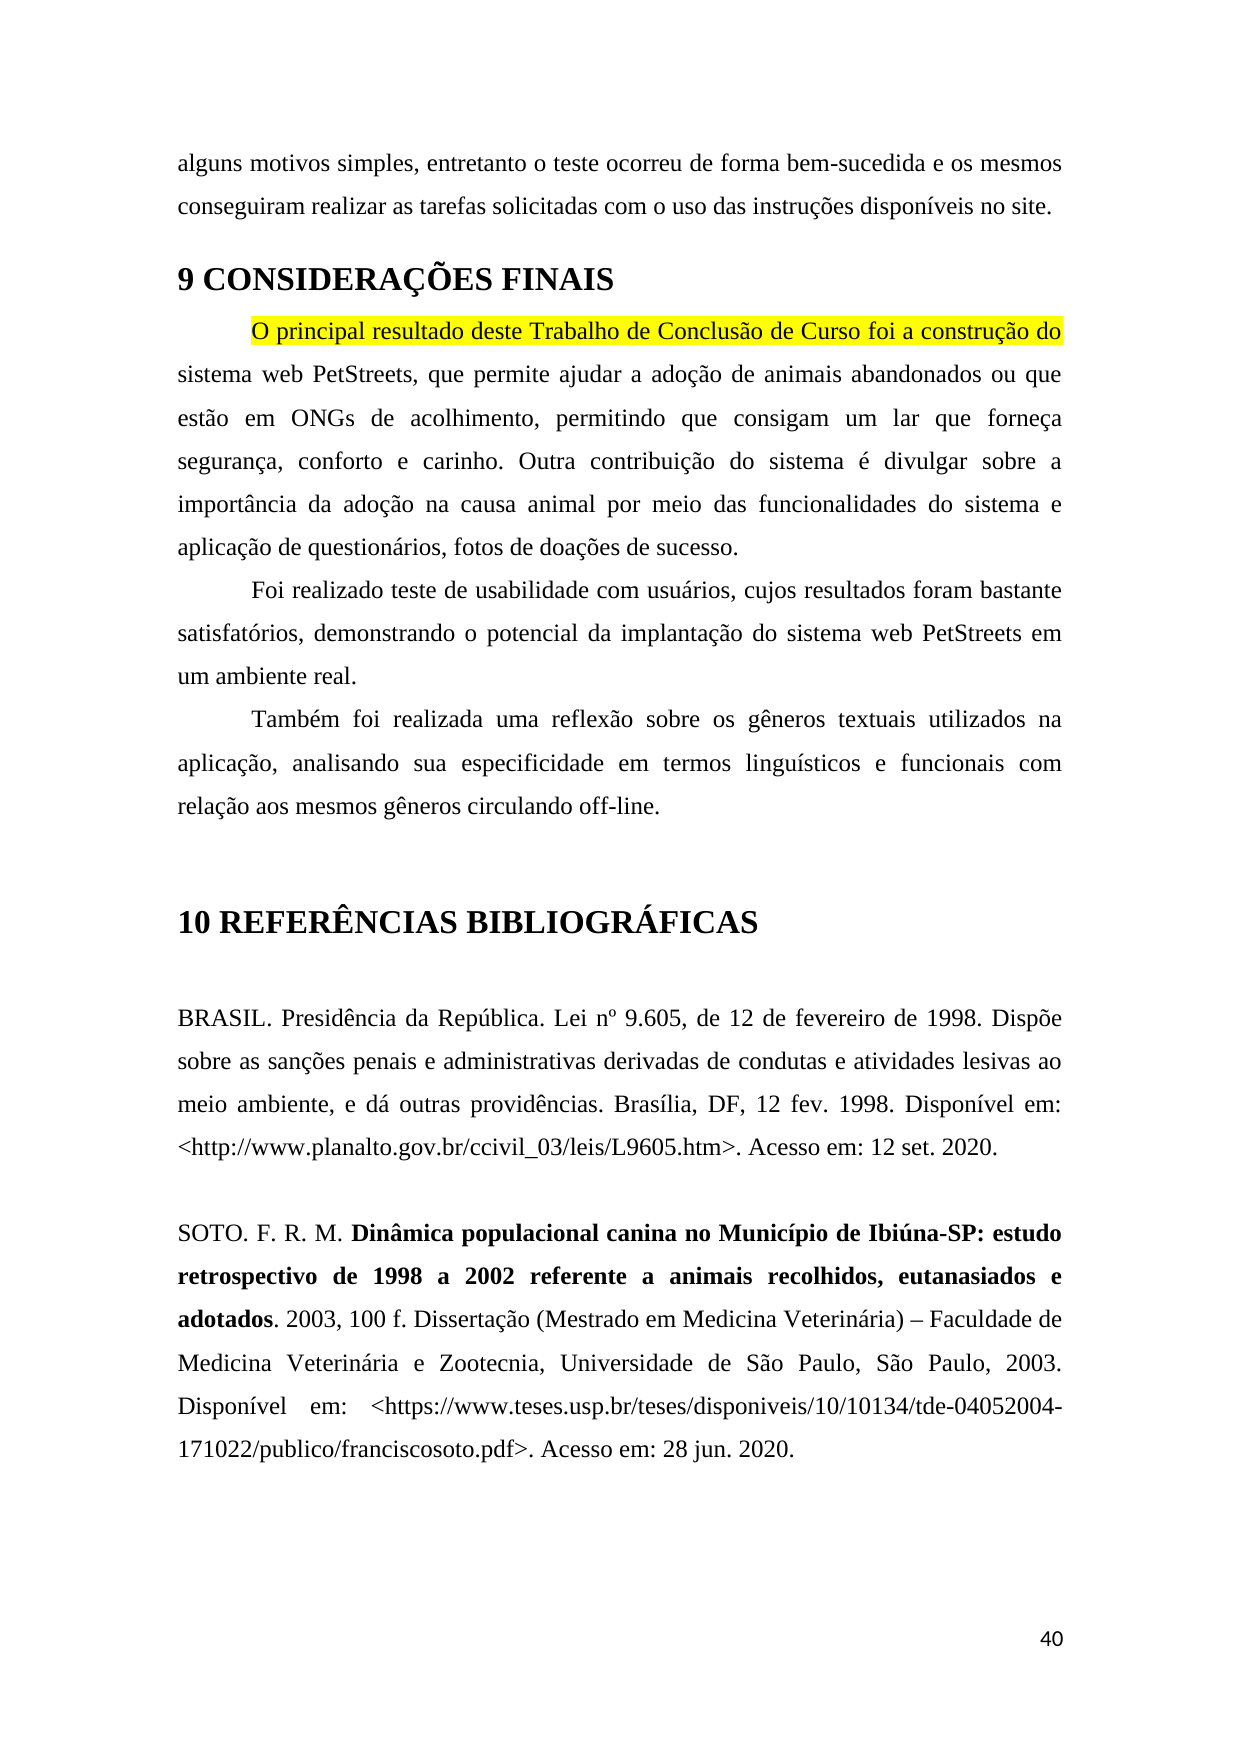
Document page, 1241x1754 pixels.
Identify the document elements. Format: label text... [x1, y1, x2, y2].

text SOTO. F. R. M. Dinâmica populacional canina no Município de Ibiúna-SP: estudo retrospectivo de 1998 a 2002 referente a animais recolhidos, eutanasiados e adotados. 2003, 100 f. Dissertação (Mestrado em Medicina Veterinária) – Faculdade de Medicina Veterinária e Zootecnia, Universidade de São Paulo, São Paulo, 2003. Disponível em: <https://www.teses.usp.br/teses/disponiveis/10/10134/tde-04052004-171022/publico/franciscosoto.pdf>. Acesso em: 28 jun. 2020. [177, 1218, 1063, 1463]
subtitle 10 REFERÊNCIAS BIBLIOGRÁFICAS [177, 902, 1063, 940]
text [177, 148, 1063, 219]
text Foi realizado teste de usabilidade com usuários, cujos resultados foram bastante satisfatórios, demonstrando o potencial da implantação do sistema web PetStreets em um ambiente real. [177, 575, 1063, 690]
text BRASIL. Presidência da República. Lei nº 9.605, de 12 de fevereiro de 1998. Dispõe sobre as sanções penais e administrativas derivadas de condutas e atividades lesivas ao meio ambiente, e dá outras providências. Brasília, DF, 12 fev. 1998. Disponível em: <http://www.planalto.gov.br/ccivil_03/leis/L9605.htm>. Acesso em: 12 set. 2020. [177, 1003, 1063, 1161]
subtitle 9 CONSIDERAÇÕES FINAIS [177, 259, 1063, 297]
text O principal resultado deste Trabalho de Conclusão de Curso foi a construção do sistema web PetStreets, que permite ajudar a adoção de animais abandonados ou que estão em ONGs de acolhimento, permitindo que consigam um lar que forneça segurança, conforto e carinho. Outra contribuição do sistema é divulgar sobre a importância da adoção na causa animal por meio das funcionalidades do sistema e aplicação de questionários, fotos de doações de sucesso. [177, 316, 1063, 561]
text Também foi realizada uma reflexão sobre os gêneros textuais utilizados na aplicação, analisando sua especificidade em termos linguísticos e funcionais com relação aos mesmos gêneros circulando off-line. [177, 704, 1063, 819]
